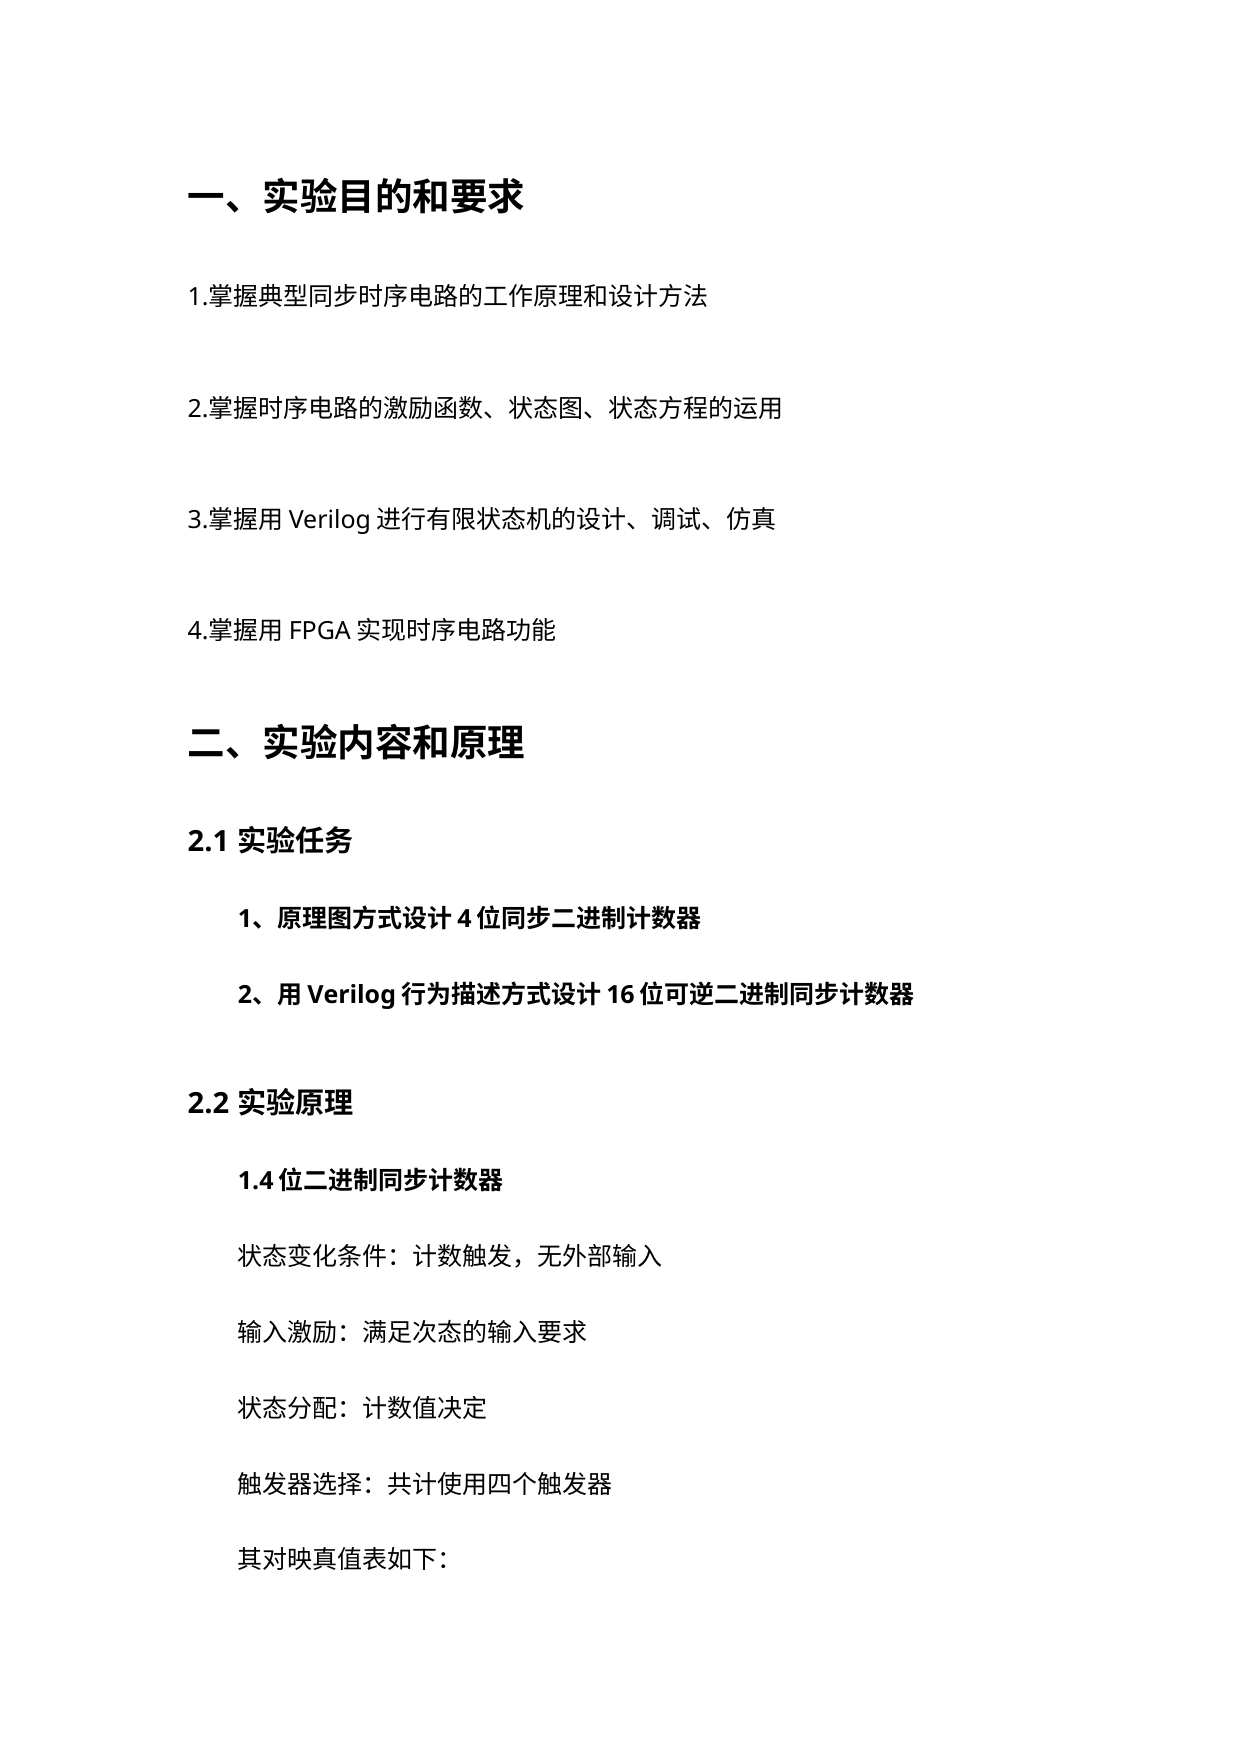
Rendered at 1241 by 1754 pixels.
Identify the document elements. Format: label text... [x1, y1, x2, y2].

subtitle 二、实验内容和原理 [187, 707, 1053, 772]
text 其对映真值表如下： [187, 1526, 1053, 1591]
text 状态分配：计数值决定 [187, 1374, 1053, 1439]
text 状态变化条件：计数触发，无外部输入 [187, 1222, 1053, 1287]
subtitle 3.掌握用Verilog进行有限状态机的设计、调试、仿真 [187, 485, 1053, 550]
text 2.1 实验任务 [187, 807, 1053, 872]
text 1、原理图方式设计4位同步二进制计数器 [187, 884, 1053, 949]
subtitle 1.掌握典型同步时序电路的工作原理和设计方法 [187, 262, 1053, 327]
text 2、用Verilog行为描述方式设计16位可逆二进制同步计数器 [187, 960, 1053, 1025]
text 1.4位二进制同步计数器 [187, 1146, 1053, 1211]
text 触发器选择：共计使用四个触发器 [187, 1450, 1053, 1515]
subtitle 一、实验目的和要求 [187, 162, 1053, 227]
text 输入激励：满足次态的输入要求 [187, 1298, 1053, 1363]
subtitle 2.掌握时序电路的激励函数、状态图、状态方程的运用 [187, 374, 1053, 439]
text 2.2 实验原理 [187, 1069, 1053, 1134]
subtitle 4.掌握用FPGA实现时序电路功能 [187, 596, 1053, 661]
